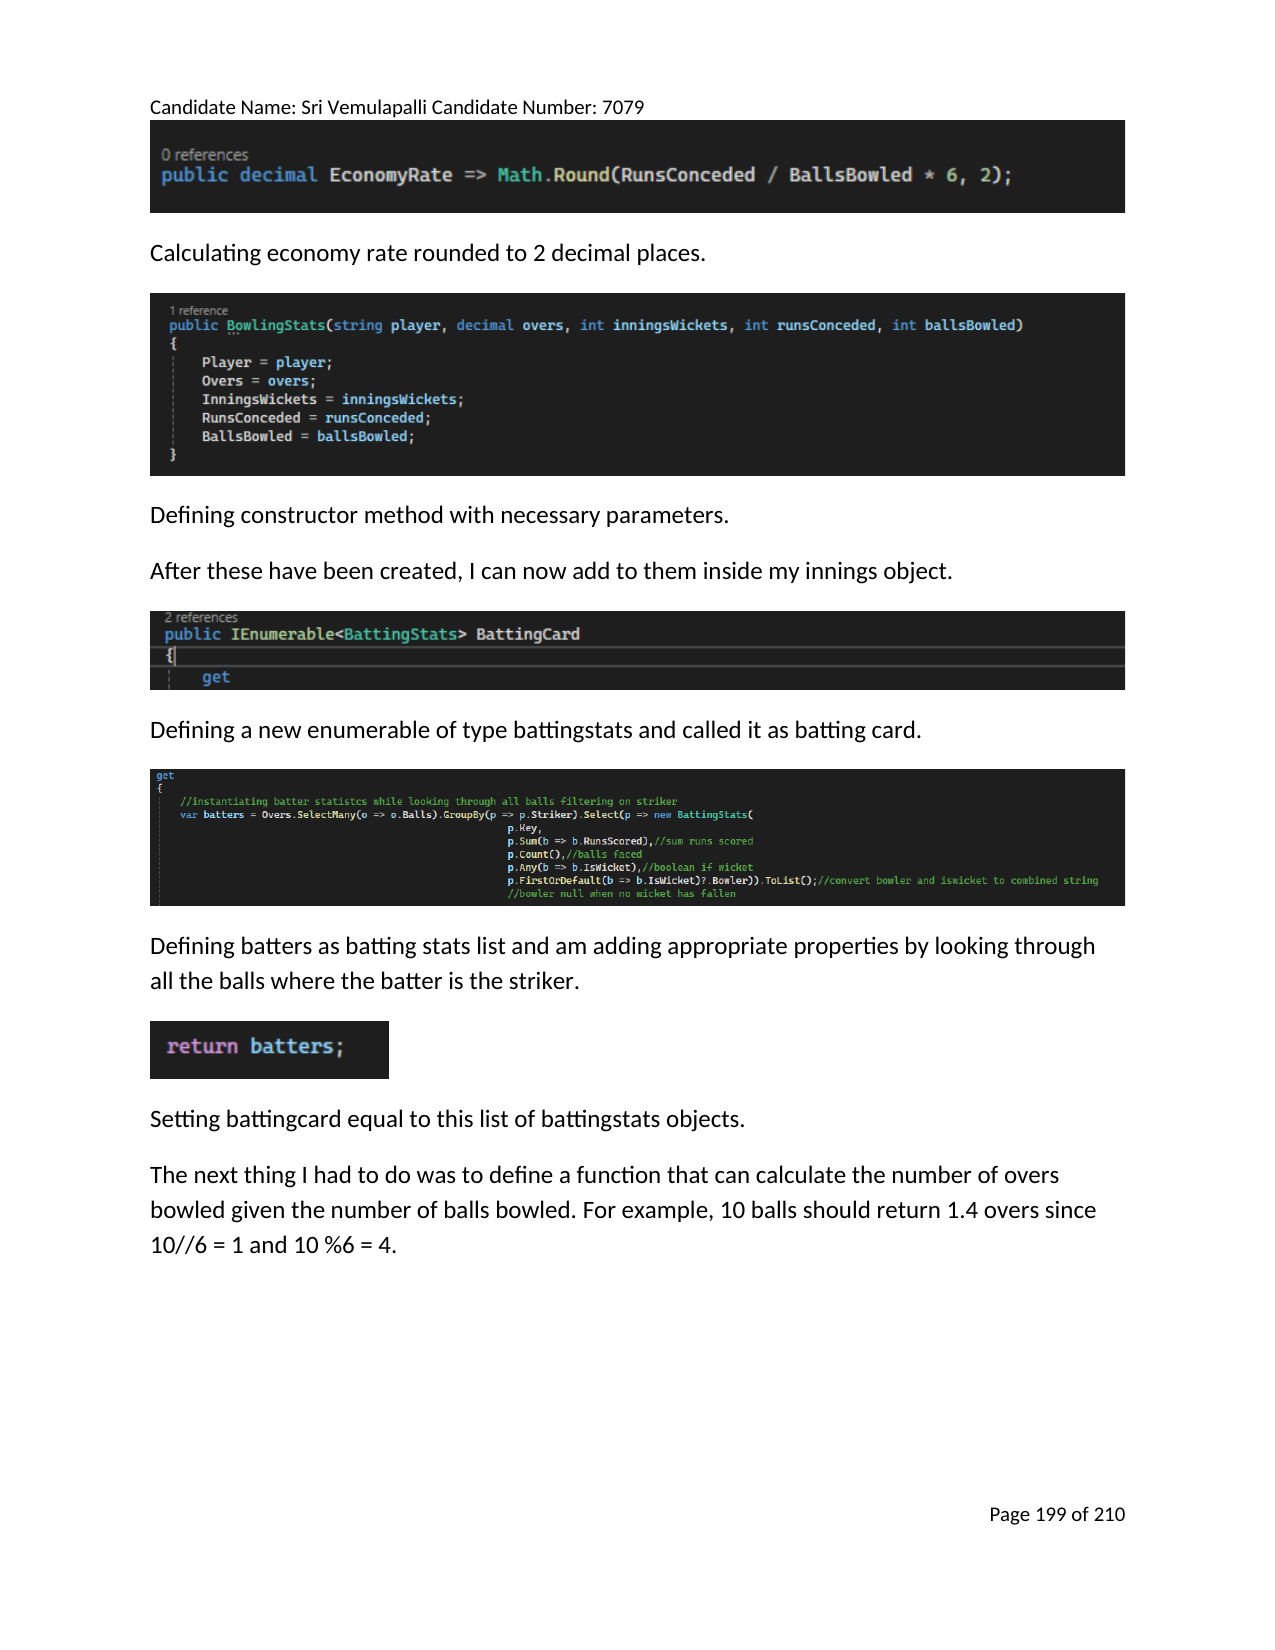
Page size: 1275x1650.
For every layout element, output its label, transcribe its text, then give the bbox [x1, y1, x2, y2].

text Defining constructor method with necessary parameters. [150, 500, 1125, 530]
text Setting battingcard equal to this list of battingstats objects. [150, 1103, 1125, 1134]
text Defining a new enumerable of type battingstats and called it as batting card. [150, 714, 1125, 744]
picture [150, 611, 1125, 690]
picture [150, 1021, 389, 1079]
text Defining batters as batting stats list and am adding appropriate properties by looking through all the balls where the batter is the striker. [150, 930, 1125, 996]
picture [150, 293, 1125, 476]
text The next thing I had to do was to define a function that can calculate the number of overs bowled given the number of balls bowled. For example, 10 balls should return 1.4 overs since 10//6 = 1 and 10 %6 = 4. [150, 1159, 1125, 1260]
text After these have been created, I can now add to them inside my innings object. [150, 556, 1125, 586]
text Calculating economy rate rounded to 2 decimal places. [150, 237, 1125, 268]
picture [150, 120, 1125, 213]
picture [150, 769, 1125, 906]
